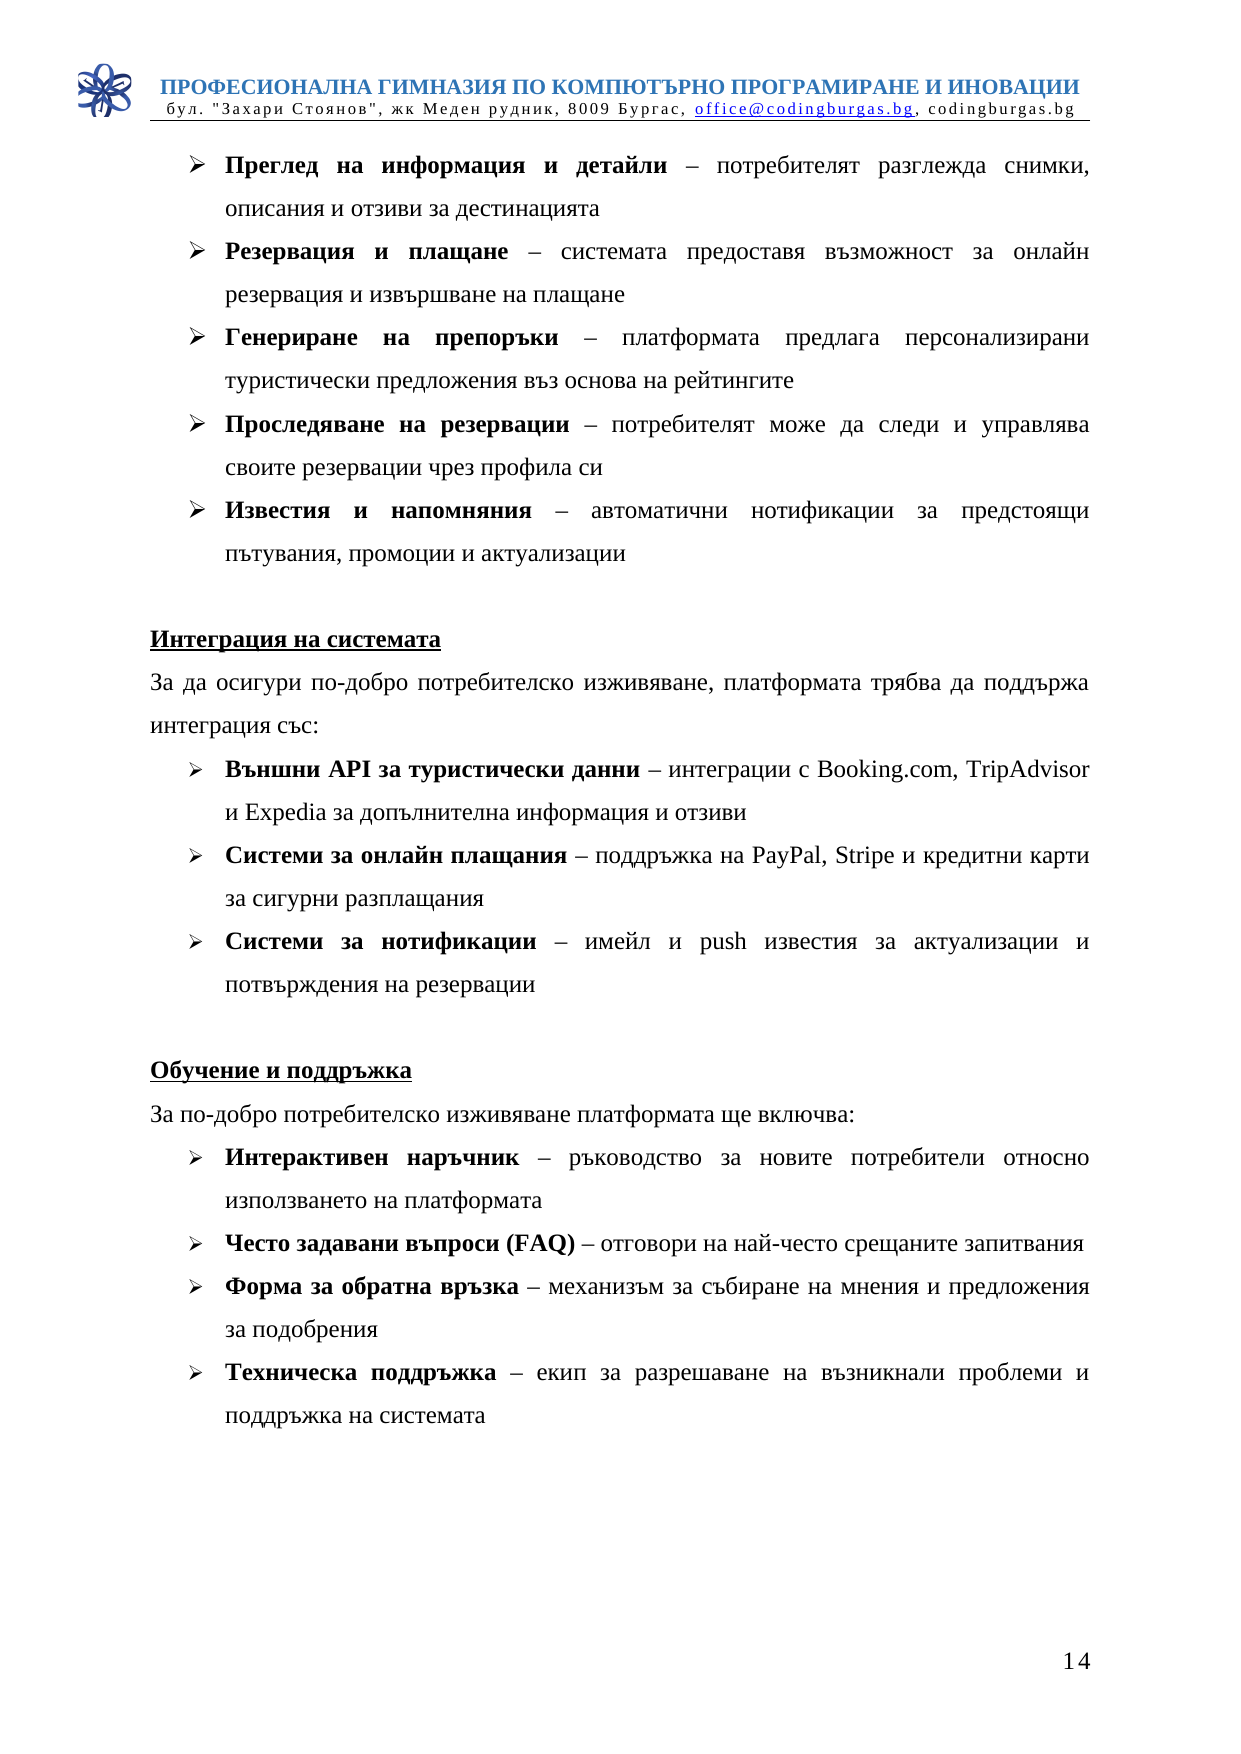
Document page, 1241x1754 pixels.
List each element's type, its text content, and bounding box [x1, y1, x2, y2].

list Системи за нотификации – имейл и push известия за актуализации и потвърждения на резервации [187, 926, 1090, 998]
text За да осигури по-добро потребителско изживяване, платформата трябва да поддържа интеграция със: [150, 667, 1090, 739]
text Интеграция на системата [150, 624, 1090, 653]
list Резервация и плащане – системата предоставя възможност за онлайн резервация и извършване на плащане [187, 236, 1090, 308]
list Генериране на препоръки – платформата предлага персонализирани туристически предложения въз основа на рейтингите [187, 322, 1090, 394]
picture [78, 63, 132, 117]
list Интерактивен наръчник – ръководство за новите потребители относно използването на платформата [187, 1142, 1090, 1214]
list Техническа поддръжка – екип за разрешаване на възникнали проблеми и поддръжка на системата [187, 1357, 1090, 1429]
list Форма за обратна връзка – механизъм за събиране на мнения и предложения за подобрения [187, 1271, 1090, 1343]
list Често задавани въпроси (FAQ) – отговори на най-често срещаните запитвания [187, 1228, 1090, 1257]
list Системи за онлайн плащания – поддръжка на PayPal, Stripe и кредитни карти за сигурни разплащания [187, 840, 1090, 912]
text Обучение и поддръжка [150, 1056, 1090, 1084]
list Външни API за туристически данни – интеграции с Booking.com, TripAdvisor и Expedia за допълнителна информация и отзиви [187, 754, 1090, 826]
text За по-добро потребителско изживяване платформата ще включва: [150, 1099, 1090, 1127]
list Преглед на информация и детайли – потребителят разглежда снимки, описания и отзиви за дестинацията [187, 150, 1090, 222]
list Проследяване на резервации – потребителят може да следи и управлява своите резервации чрез профила си [187, 409, 1090, 481]
list Известия и напомняния – автоматични нотификации за предстоящи пътувания, промоции и актуализации [187, 495, 1090, 567]
